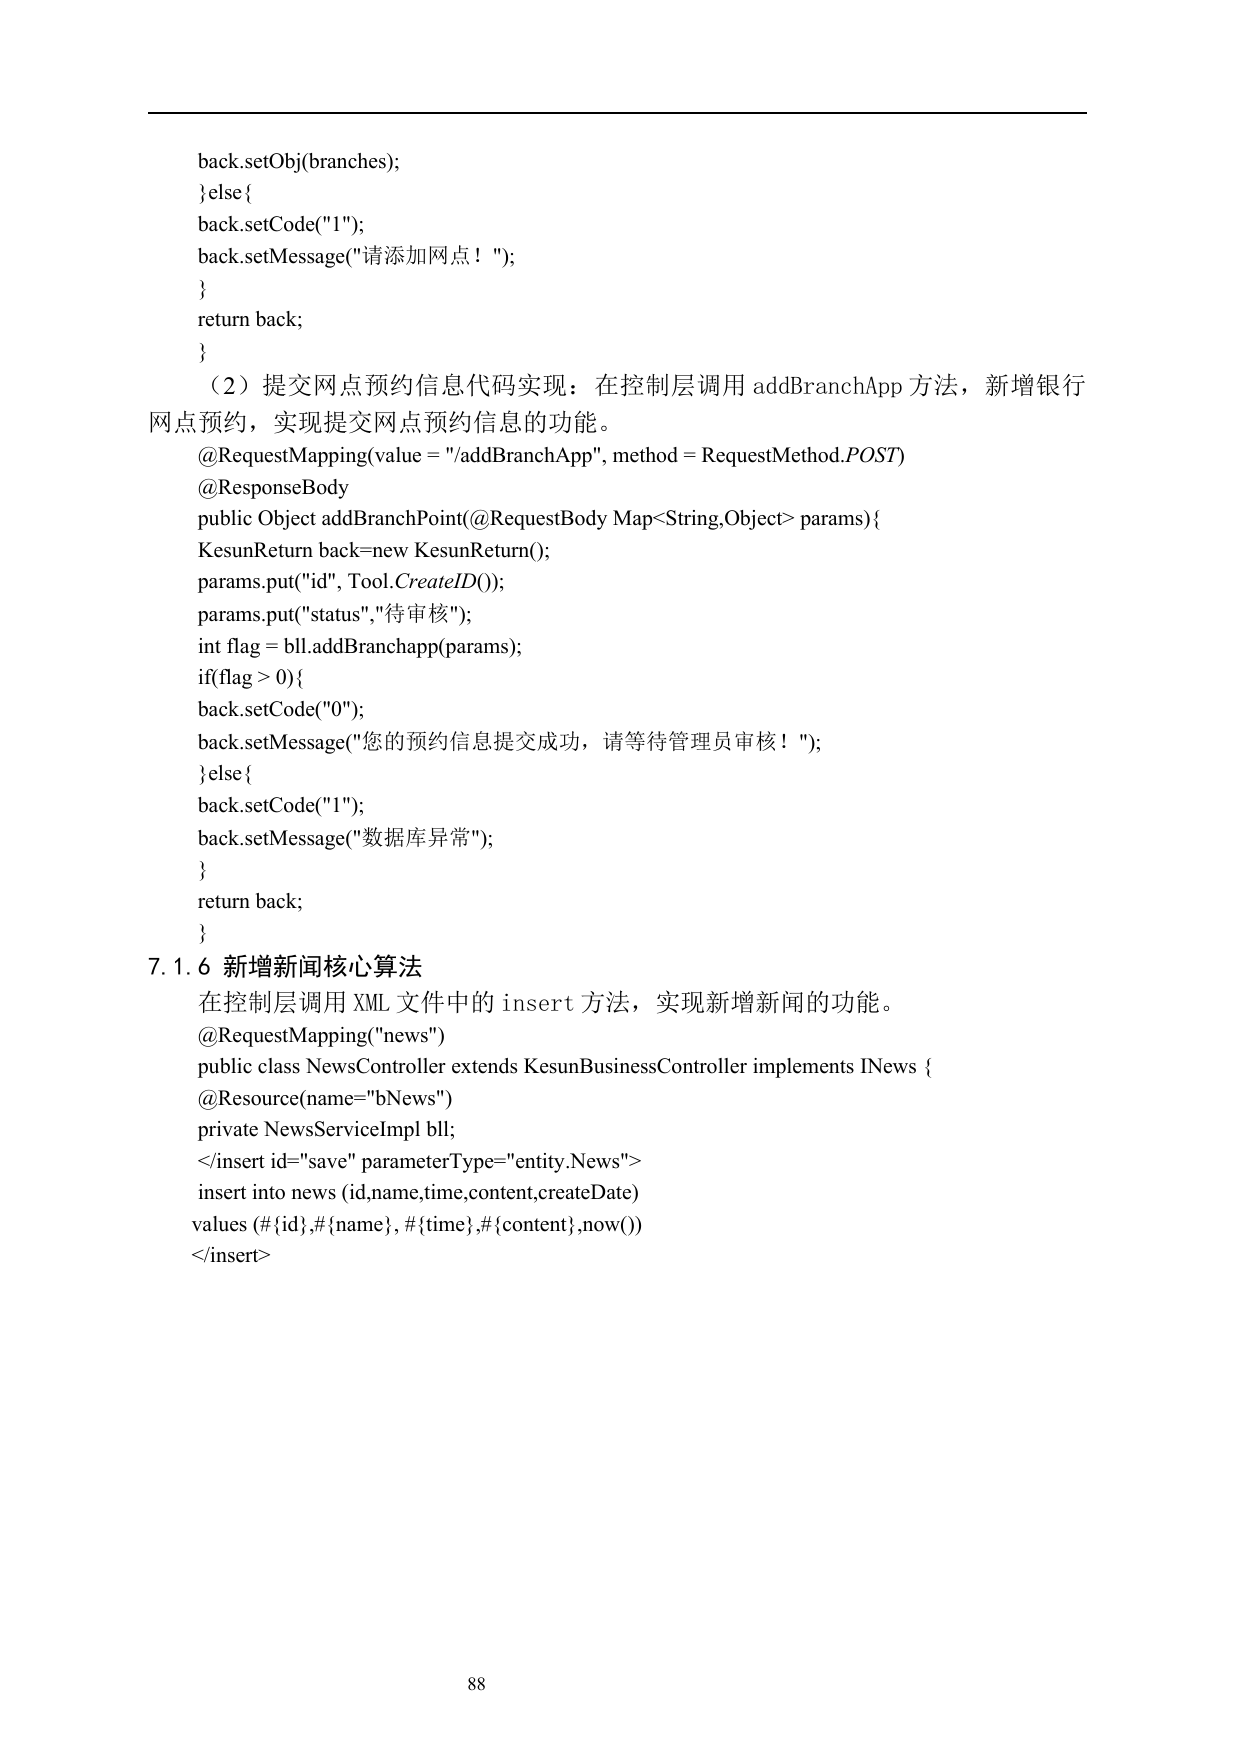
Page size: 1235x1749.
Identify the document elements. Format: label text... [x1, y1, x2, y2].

text </insert> [148, 1242, 1087, 1267]
text values (#{id},#{name}, #{time},#{content},now()) [148, 1211, 1087, 1236]
text </insert id="save" parameterType="entity.News"> insert into news (id,name,time,content,createDate) [198, 1148, 1087, 1204]
text @RequestMapping("news") public class NewsController extends KesunBusinessController implements INews { @Resource(name="bNews") private NewsServiceImpl bll; [198, 1022, 1087, 1141]
text （2）提交网点预约信息代码实现：在控制层调用addBranchApp方法，新增银行网点预约，实现提交网点预约信息的功能。 [148, 369, 1087, 435]
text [198, 148, 1087, 363]
text 在控制层调用XML文件中的insert方法，实现新增新闻的功能。 [148, 986, 1087, 1015]
text @RequestMapping(value = "/addBranchApp", method = RequestMethod.POST) @ResponseBody public Object addBranchPoint(@RequestBody Map<String,Object> params){ KesunReturn back=new KesunReturn(); params.put("id", Tool.CreateID()); params.put("status","待审核"); int flag = bll.addBranchapp(params); if(flag > 0){ back.setCode("0"); back.setMessage("您的预约信息提交成功，请等待管理员审核！"); }else{ back.setCode("1"); back.setMessage("数据库异常"); } return back; } [198, 442, 1087, 944]
subtitle 7.1.6 新增新闻核心算法 [148, 951, 1087, 979]
